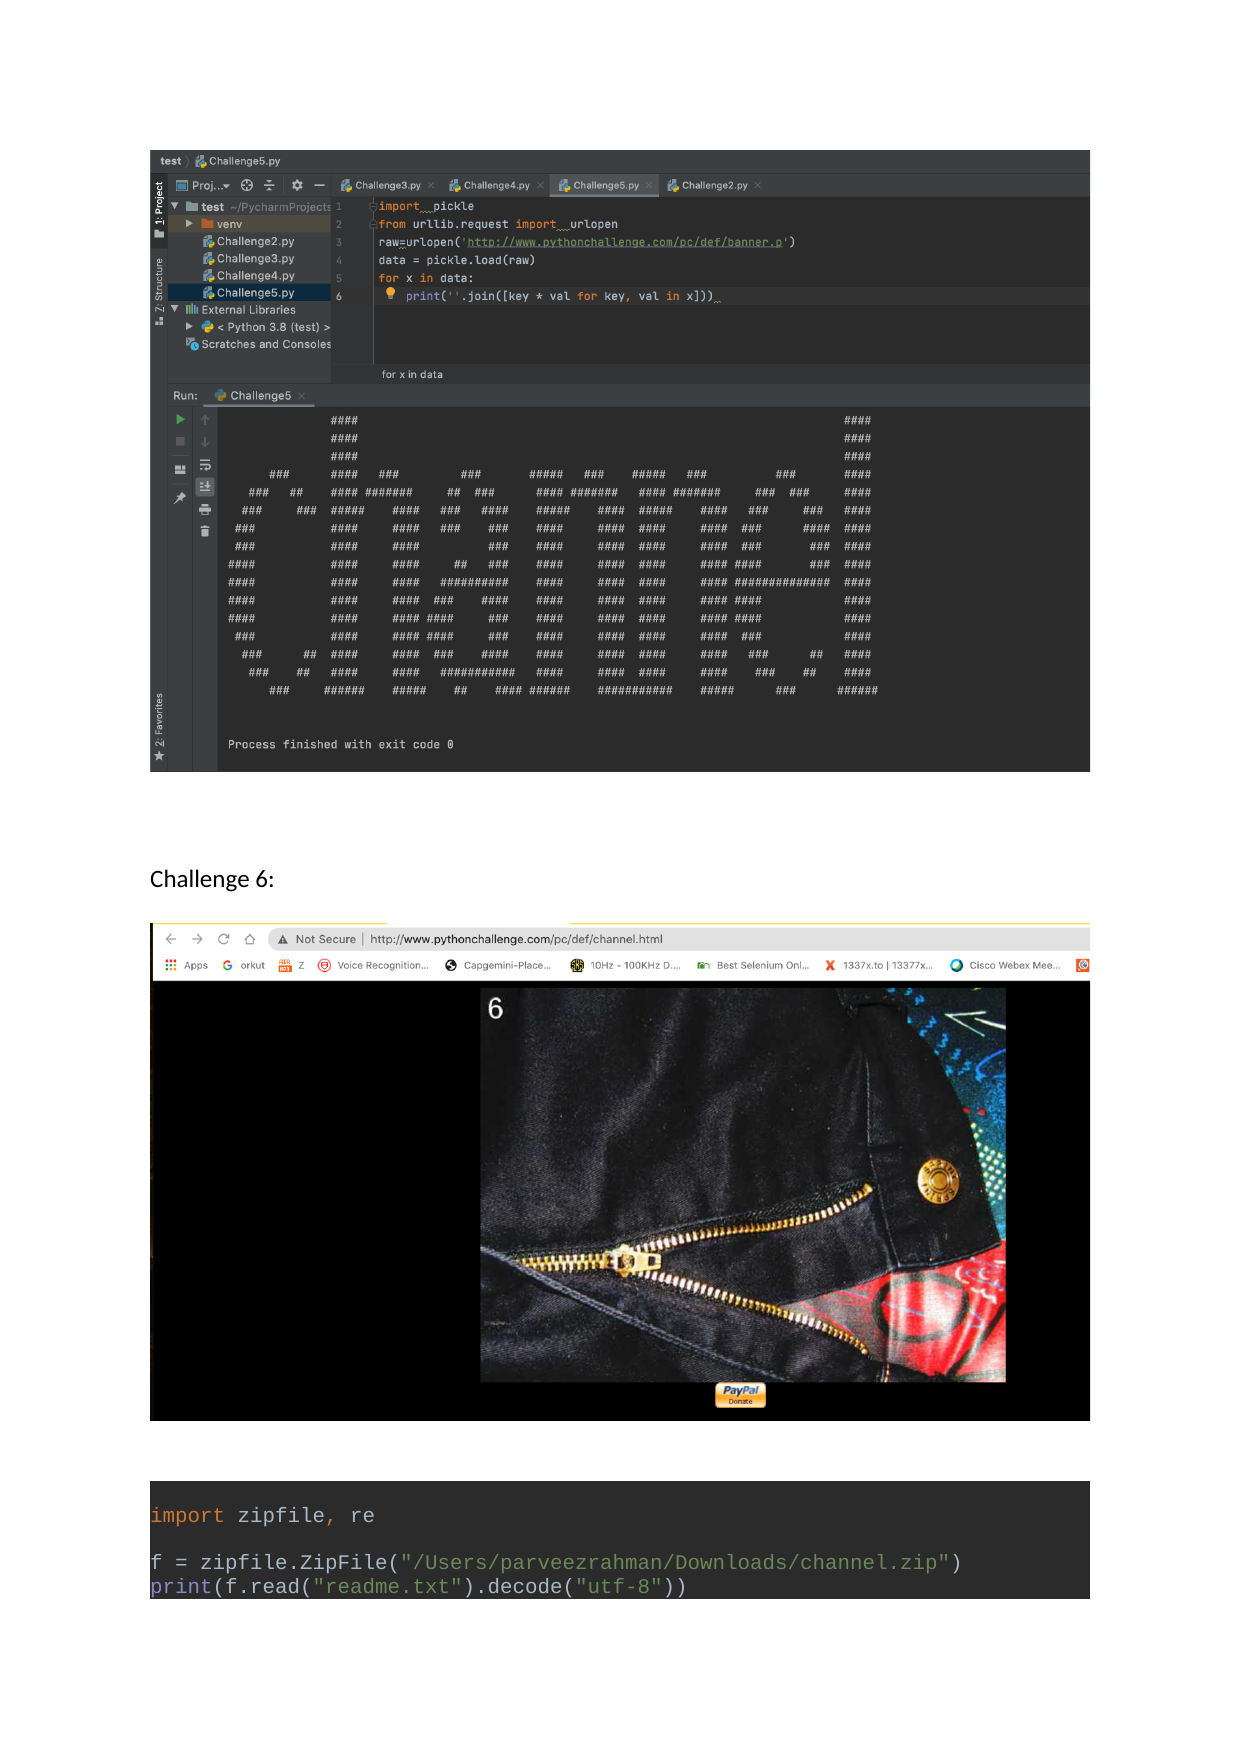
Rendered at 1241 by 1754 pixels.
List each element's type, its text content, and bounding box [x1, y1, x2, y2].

picture [150, 150, 1091, 772]
text Challenge 6: [150, 863, 1090, 893]
picture [150, 923, 1091, 1421]
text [150, 1481, 1090, 1599]
